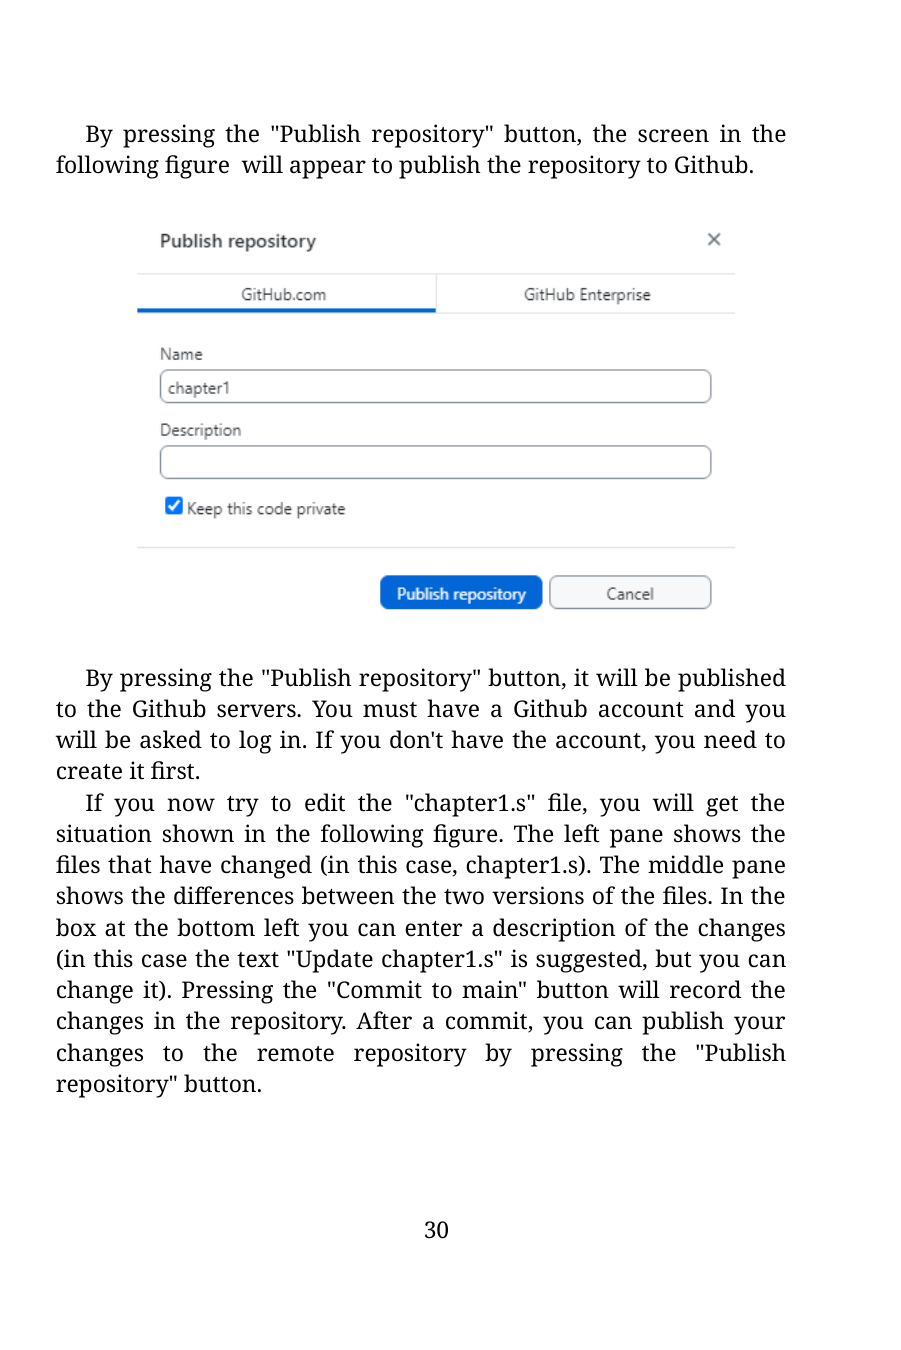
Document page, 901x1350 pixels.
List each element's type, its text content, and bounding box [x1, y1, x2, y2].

text If you now try to edit the "chapter1.s" file, you will get the situation shown in the following figure. The left pane shows the files that have changed (in this case, chapter1.s). The middle pane shows the differences between the two versions of the files. In the box at the bottom left you can enter a description of the changes (in this case the text "Update chapter1.s" is suggested, but you can change it). Pressing the "Commit to main" button will record the changes in the repository. After a commit, you can publish your changes to the remote repository by pressing the "Publish repository" button. [56, 786, 787, 1099]
picture [137, 211, 735, 631]
text By pressing the "Publish repository" button, it will be published to the Github servers. You must have a Github account and you will be asked to log in. If you don't have the account, you need to create it first. [56, 661, 787, 786]
text By pressing the "Publish repository" button, the screen in the following figure will appear to publish the repository to Github. [56, 118, 787, 181]
